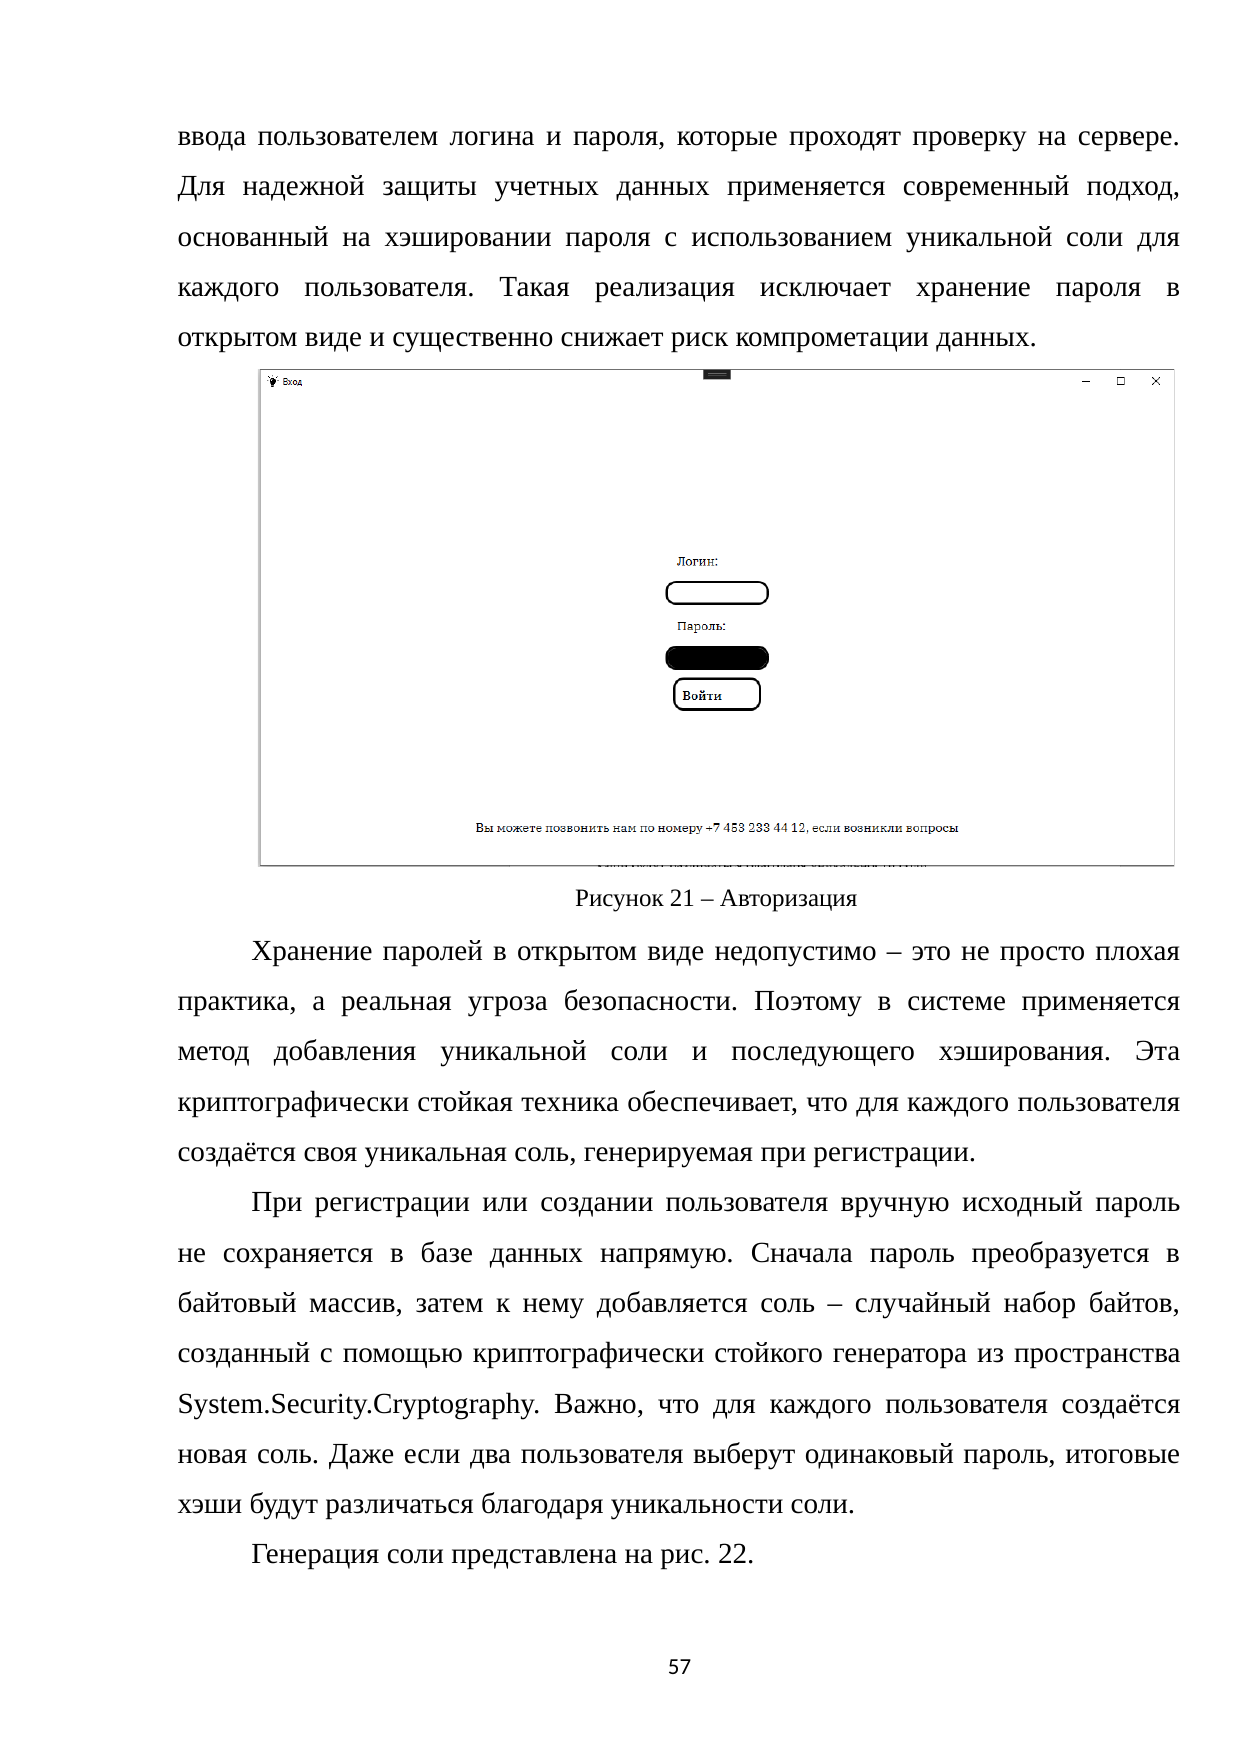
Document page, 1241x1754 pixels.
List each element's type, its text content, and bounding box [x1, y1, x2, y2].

text При регистрации или создании пользователя вручную исходный пароль не сохраняется в базе данных напрямую. Сначала пароль преобразуется в байтовый массив, затем к нему добавляется соль – случайный набор байтов, созданный с помощью криптографически стойкого генератора из пространства System.Security.Cryptography. Важно, что для каждого пользователя создаётся новая соль. Даже если два пользователя выберут одинаковый пароль, итоговые хэши будут различаться благодаря уникальности соли. [177, 1184, 1181, 1520]
text Рисунок 21 – Авторизация [177, 883, 1181, 912]
picture [257, 369, 1175, 867]
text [177, 118, 1181, 353]
text Хранение паролей в открытом виде недопустимо – это не просто плохая практика, а реальная угроза безопасности. Поэтому в системе применяется метод добавления уникальной соли и последующего хэширования. Эта криптографически стойкая техника обеспечивает, что для каждого пользователя создаётся своя уникальная соль, генерируемая при регистрации. [177, 933, 1181, 1168]
text Генерация соли представлена на рис. 22. [177, 1537, 1181, 1570]
